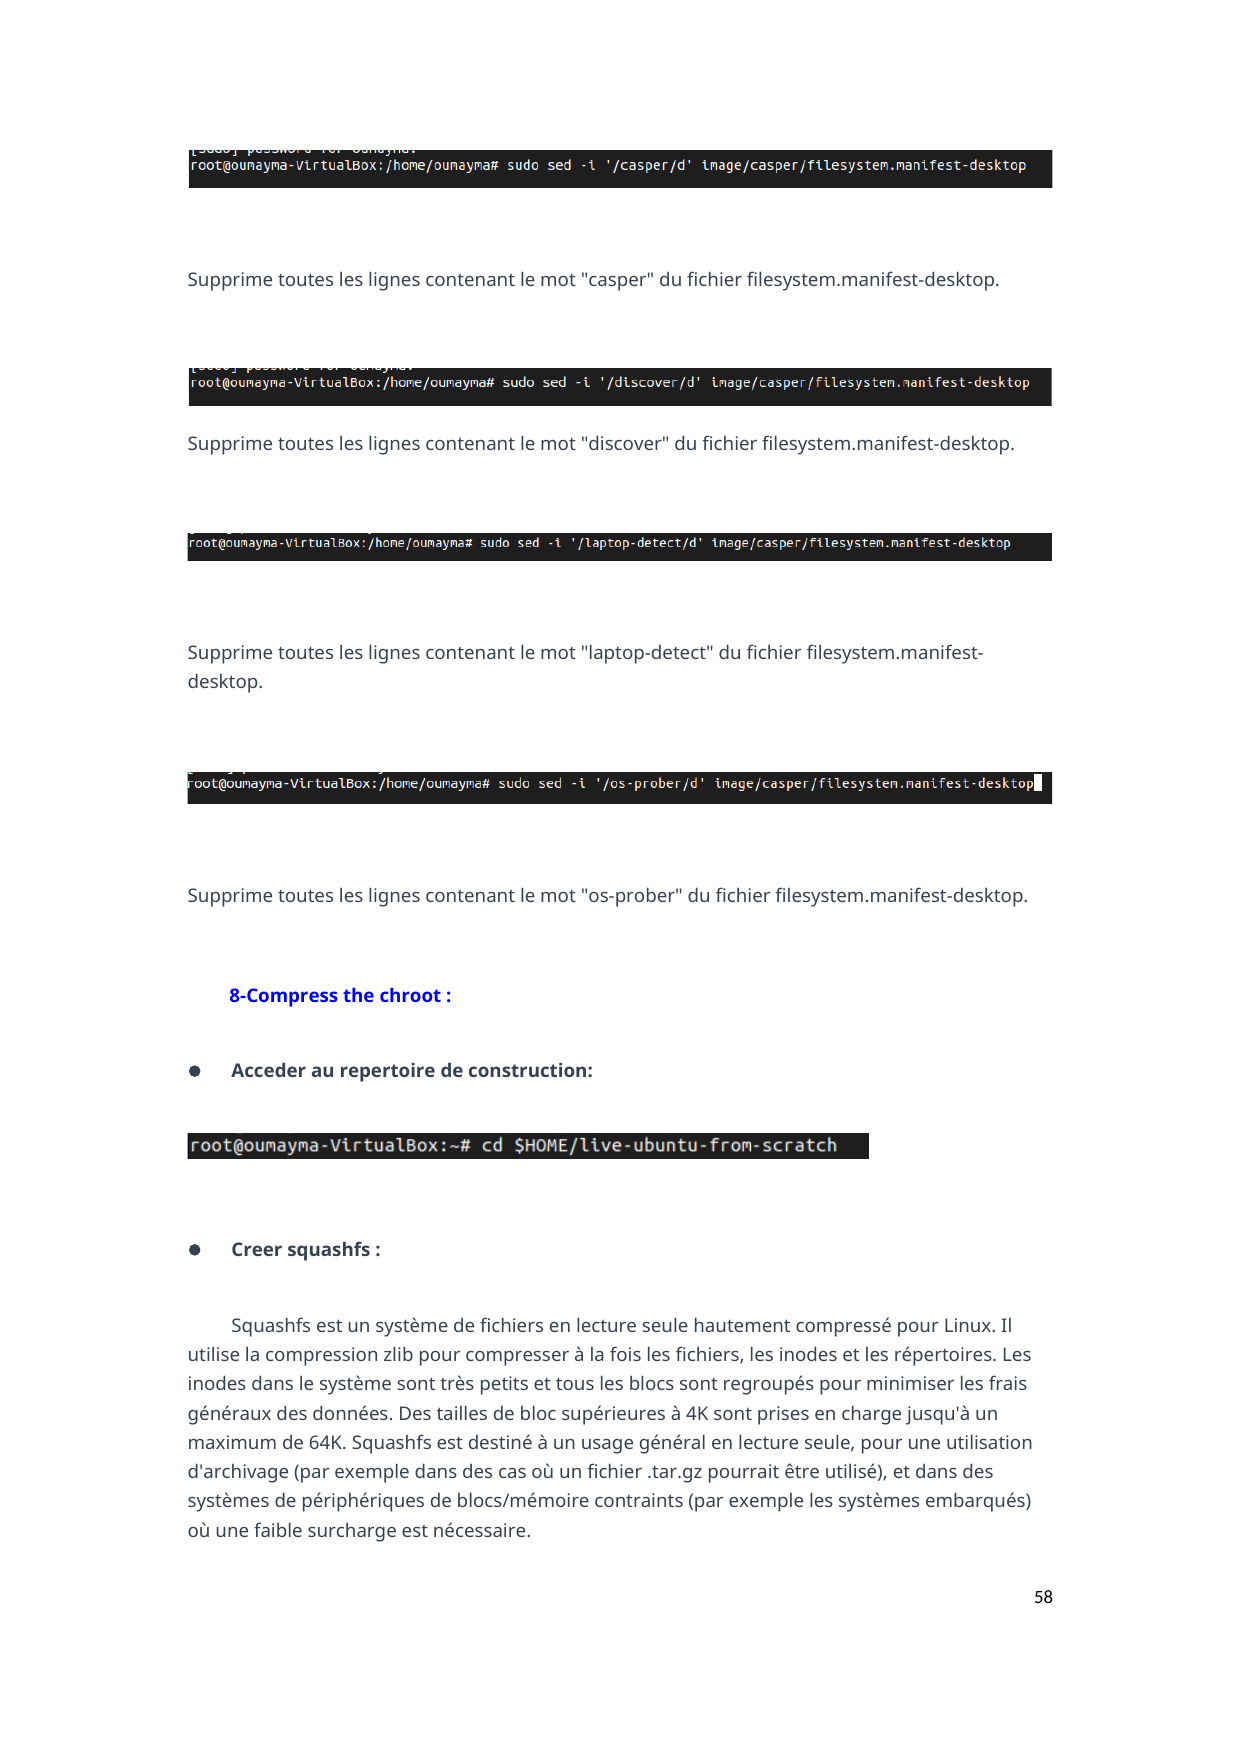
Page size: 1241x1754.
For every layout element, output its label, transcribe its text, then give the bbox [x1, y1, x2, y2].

list Compress the chroot : [229, 982, 1053, 1008]
text Supprime toutes les lignes contenant le mot "casper" du fichier filesystem.manifest-desktop. [187, 266, 1053, 291]
picture [187, 1133, 869, 1159]
text Squashfs est un système de fichiers en lecture seule hautement compressé pour Linux. Il utilise la compression zlib pour compresser à la fois les fichiers, les inodes et les répertoires. Les inodes dans le système sont très petits et tous les blocs sont regroupés pour minimiser les frais généraux des données. Des tailles de bloc supérieures à 4K sont prises en charge jusqu'à un maximum de 64K. Squashfs est destiné à un usage général en lecture seule, pour une utilisation d'archivage (par exemple dans des cas où un fichier .tar.gz pourrait être utilisé), et dans des systèmes de périphériques de blocs/mémoire contraints (par exemple les systèmes embarqués) où une faible surcharge est nécessaire. [187, 1312, 1053, 1543]
list Acceder au repertoire de construction: [187, 1058, 1053, 1083]
picture [187, 772, 1053, 804]
text Supprime toutes les lignes contenant le mot "os-prober" du fichier filesystem.manifest-desktop. [187, 882, 1053, 907]
picture [187, 533, 1052, 561]
picture [187, 150, 1053, 188]
picture [187, 368, 1052, 406]
text Supprime toutes les lignes contenant le mot "discover" du fichier filesystem.manifest-desktop. [187, 430, 1053, 456]
list Creer squashfs : [187, 1237, 1053, 1262]
text Supprime toutes les lignes contenant le mot "laptop-detect" du fichier filesystem.manifest-desktop. [187, 639, 1053, 694]
